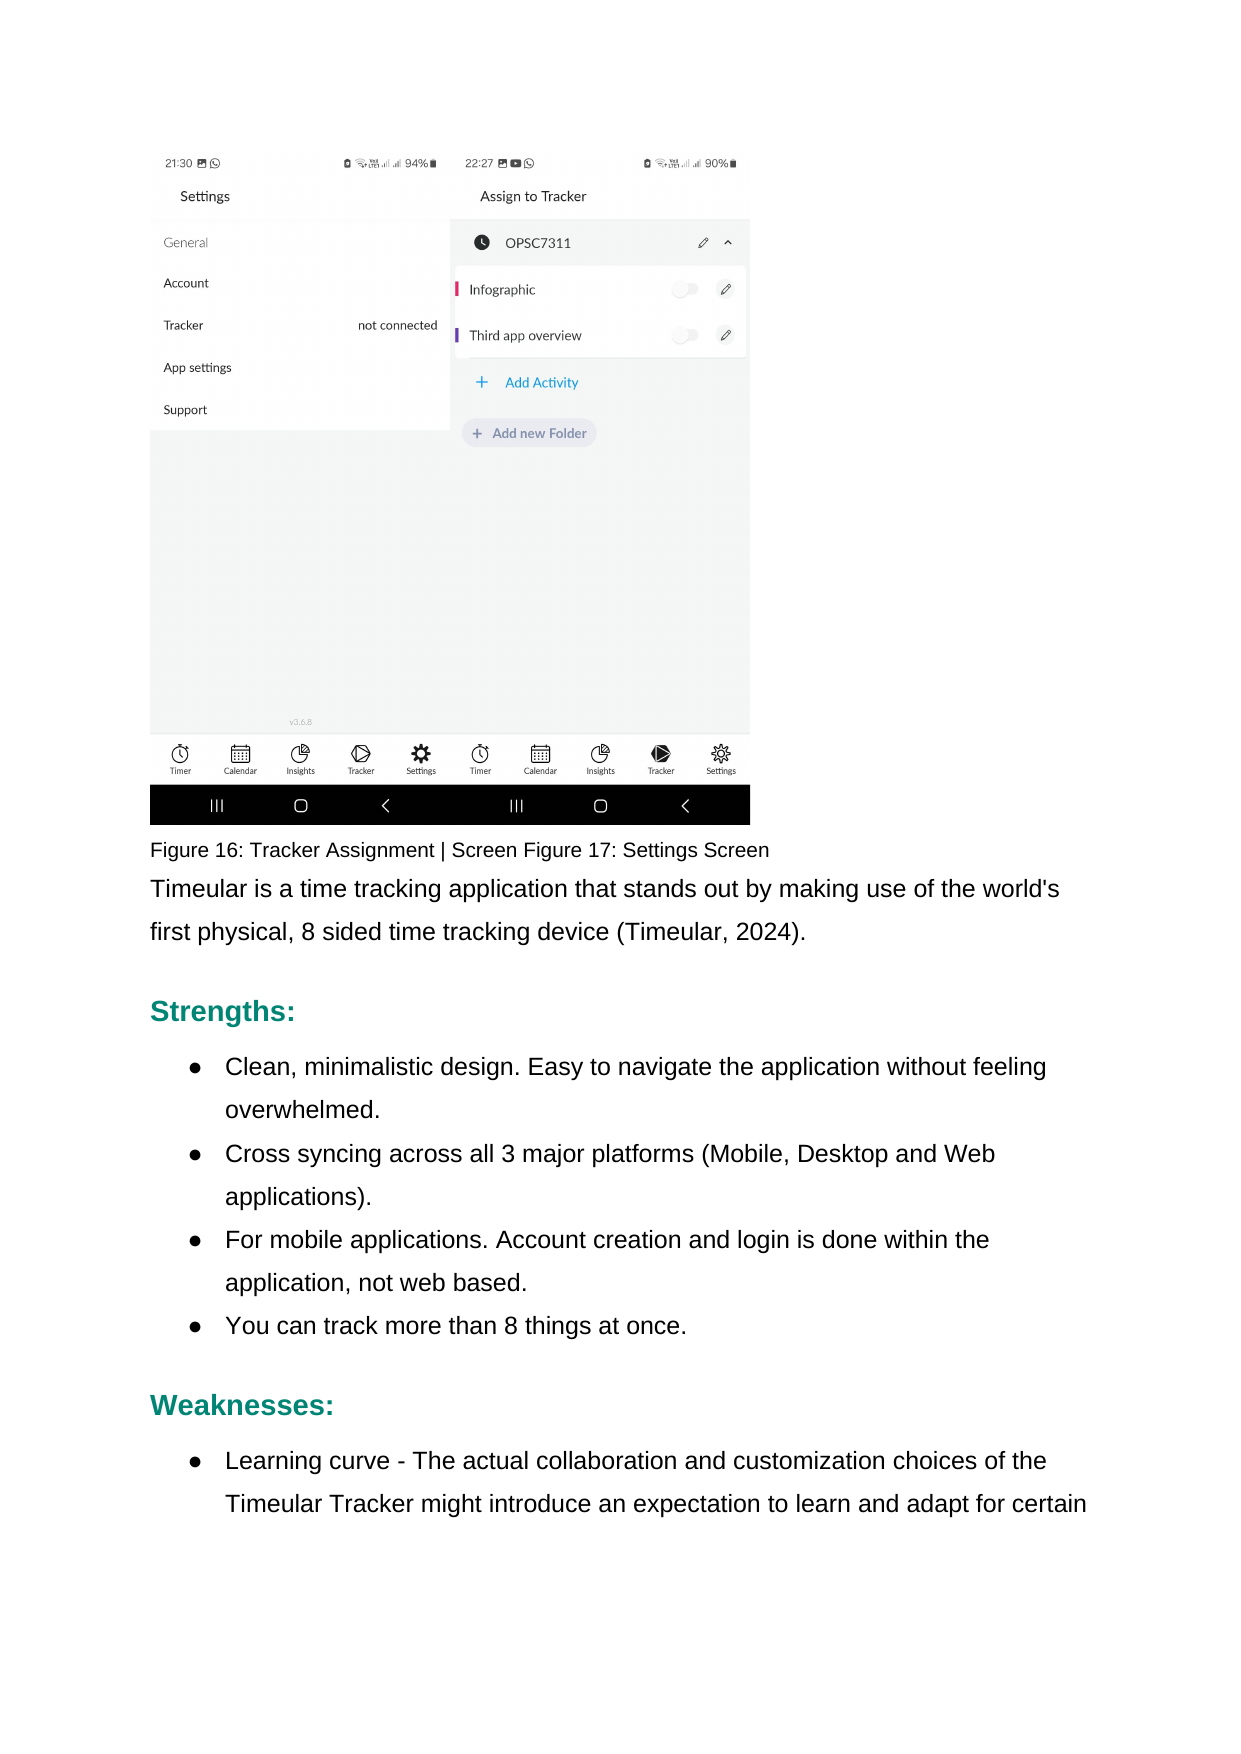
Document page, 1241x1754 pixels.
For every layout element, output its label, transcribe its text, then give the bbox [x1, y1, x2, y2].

list For mobile applications. Account creation and login is done within the application, not web based. [187, 1225, 1090, 1297]
text Timeular is a time tracking application that stands out by making use of the world's first physical, 8 sided time tracking device (Timeular, 2024). [150, 874, 1090, 946]
text Figure 16: Tracker Assignment | Screen Figure 17: Settings Screen [150, 838, 1090, 862]
list You can track more than 8 things at once. [187, 1311, 1090, 1340]
picture [150, 150, 750, 825]
list Cross syncing across all 3 major platforms (Mobile, Desktop and Web applications). [187, 1138, 1090, 1210]
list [187, 1446, 1090, 1518]
list Clean, minimalistic design. Easy to navigate the application without feeling overwhelmed. [187, 1052, 1090, 1124]
subtitle Weaknesses: [150, 1387, 1090, 1421]
subtitle Strengths: [150, 994, 1090, 1027]
